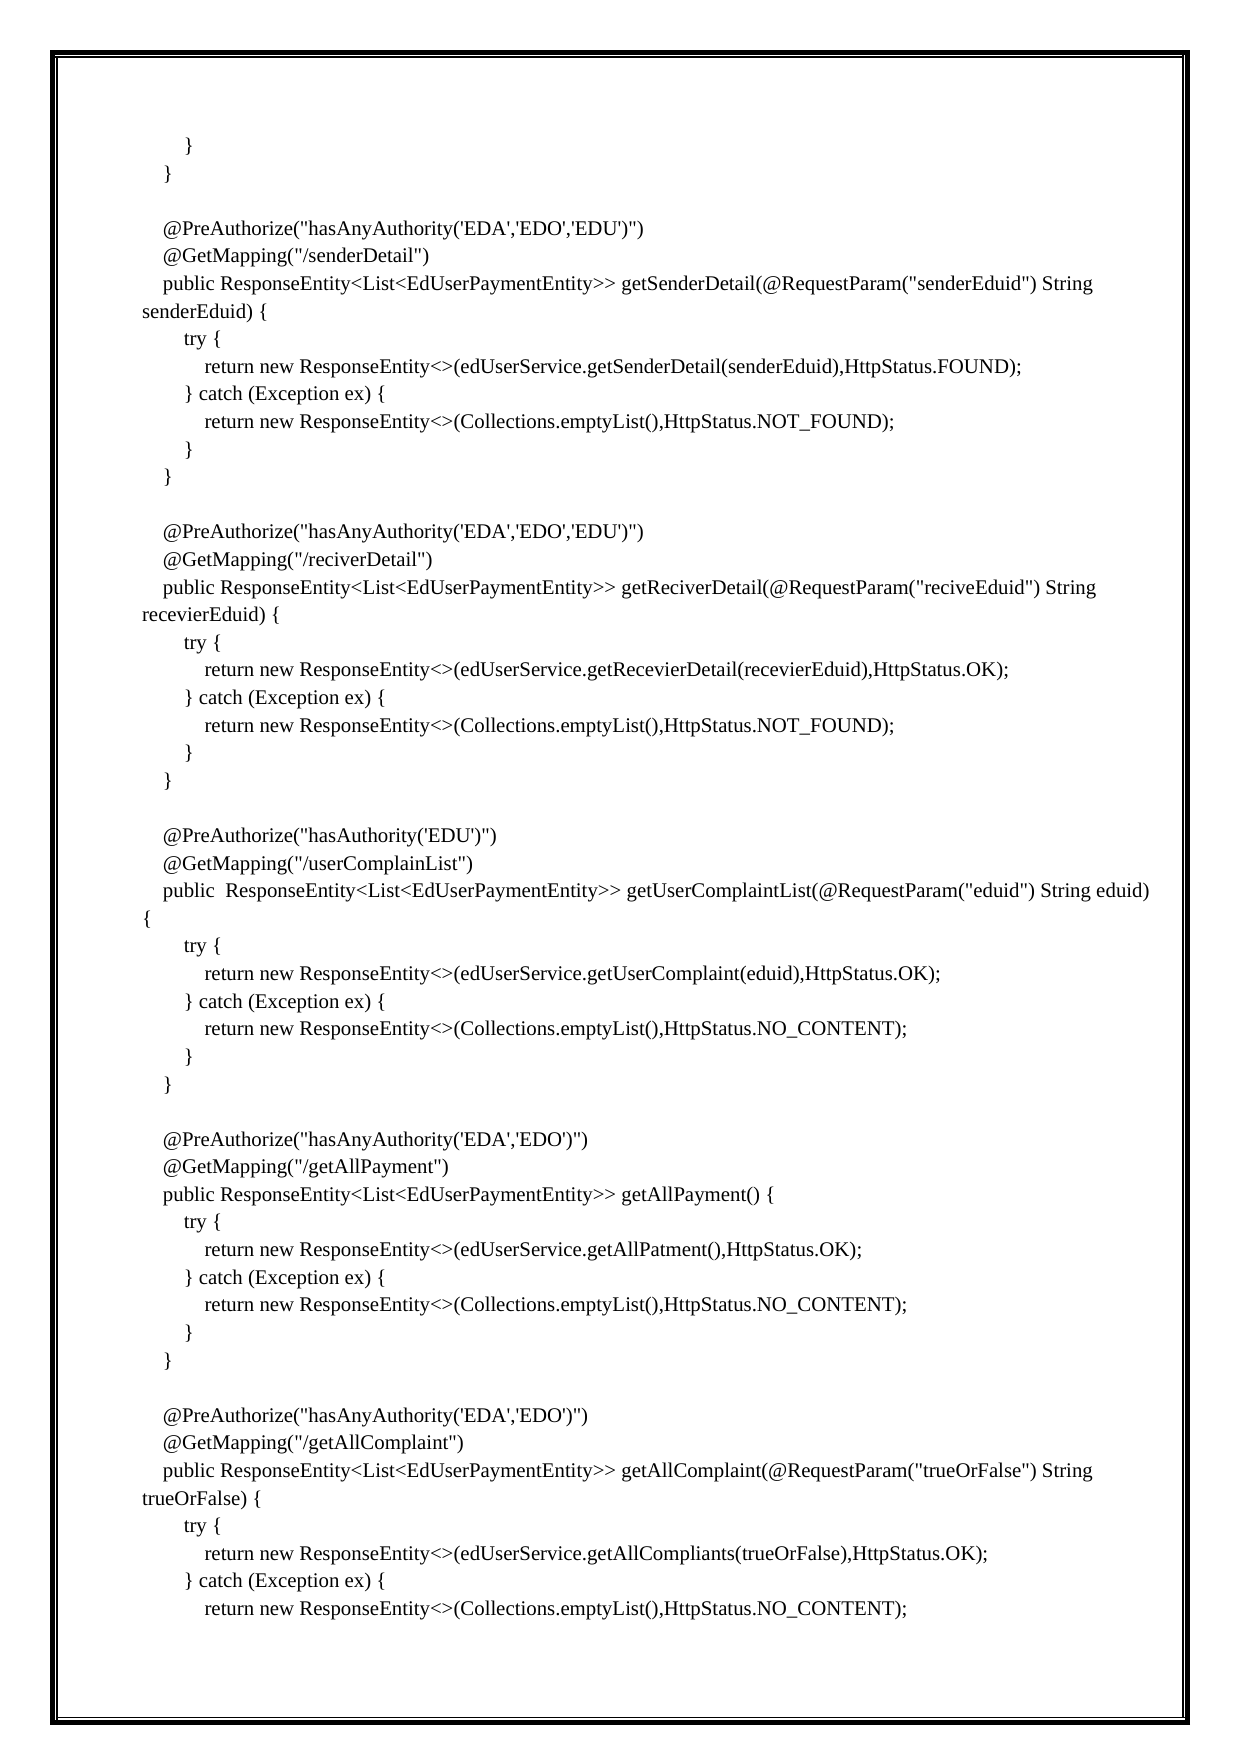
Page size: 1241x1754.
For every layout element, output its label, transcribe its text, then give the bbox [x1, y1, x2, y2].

text } catch (Exception ex) { [142, 381, 1157, 405]
text } [142, 1044, 1157, 1068]
text return new ResponseEntity<>(Collections.emptyList(),HttpStatus.NO_CONTENT); [142, 1292, 1157, 1316]
text } [142, 161, 1157, 184]
text try { [142, 1209, 1157, 1233]
text try { [142, 630, 1157, 654]
text @PreAuthorize("hasAnyAuthority('EDA','EDO','EDU')") [142, 216, 1157, 240]
text @PreAuthorize("hasAnyAuthority('EDA','EDO','EDU')") [142, 519, 1157, 543]
text return new ResponseEntity<>(Collections.emptyList(),HttpStatus.NO_CONTENT); [142, 1016, 1157, 1040]
text return new ResponseEntity<>(edUserService.getRecevierDetail(recevierEduid),HttpStatus.OK); [142, 657, 1157, 681]
text } [142, 740, 1157, 764]
text return new ResponseEntity<>(edUserService.getSenderDetail(senderEduid),HttpStatus.FOUND); [142, 354, 1157, 378]
text } [142, 768, 1157, 792]
text public ResponseEntity<List<EdUserPaymentEntity>> getAllPayment() { [142, 1182, 1157, 1206]
text } [142, 464, 1157, 488]
text } catch (Exception ex) { [142, 989, 1157, 1013]
text try { [142, 326, 1157, 350]
text return new ResponseEntity<>(edUserService.getUserComplaint(eduid),HttpStatus.OK); [142, 961, 1157, 985]
text @GetMapping("/getAllPayment") [142, 1154, 1157, 1178]
text @GetMapping("/senderDetail") [142, 243, 1157, 267]
text @GetMapping("/userComplainList") [142, 851, 1157, 875]
text @GetMapping("/reciverDetail") [142, 547, 1157, 571]
text @PreAuthorize("hasAnyAuthority('EDA','EDO')") [142, 1403, 1157, 1427]
text @PreAuthorize("hasAnyAuthority('EDA','EDO')") [142, 1127, 1157, 1151]
text } [142, 437, 1157, 461]
text public ResponseEntity<List<EdUserPaymentEntity>> getSenderDetail(@RequestParam("senderEduid") String senderEduid) { [142, 271, 1157, 323]
text public ResponseEntity<List<EdUserPaymentEntity>> getAllComplaint(@RequestParam("trueOrFalse") String trueOrFalse) { [142, 1458, 1157, 1509]
text public ResponseEntity<List<EdUserPaymentEntity>> getReciverDetail(@RequestParam("reciveEduid") String recevierEduid) { [142, 574, 1157, 626]
text return new ResponseEntity<>(edUserService.getAllPatment(),HttpStatus.OK); [142, 1237, 1157, 1261]
text } [142, 1071, 1157, 1096]
text public ResponseEntity<List<EdUserPaymentEntity>> getUserComplaintList(@RequestParam("eduid") String eduid) { [142, 878, 1157, 930]
text } [142, 1320, 1157, 1344]
text } [142, 133, 1157, 157]
text try { [142, 1513, 1157, 1537]
text try { [142, 933, 1157, 957]
text } catch (Exception ex) { [142, 1265, 1157, 1289]
text return new ResponseEntity<>(Collections.emptyList(),HttpStatus.NOT_FOUND); [142, 409, 1157, 433]
text return new ResponseEntity<>(Collections.emptyList(),HttpStatus.NOT_FOUND); [142, 713, 1157, 737]
text @PreAuthorize("hasAuthority('EDU')") [142, 823, 1157, 847]
text @GetMapping("/getAllComplaint") [142, 1430, 1157, 1454]
text } [142, 1347, 1157, 1372]
text return new ResponseEntity<>(Collections.emptyList(),HttpStatus.NO_CONTENT); [142, 1596, 1157, 1620]
text } catch (Exception ex) { [142, 685, 1157, 709]
text } catch (Exception ex) { [142, 1568, 1157, 1592]
text return new ResponseEntity<>(edUserService.getAllCompliants(trueOrFalse),HttpStatus.OK); [142, 1541, 1157, 1565]
